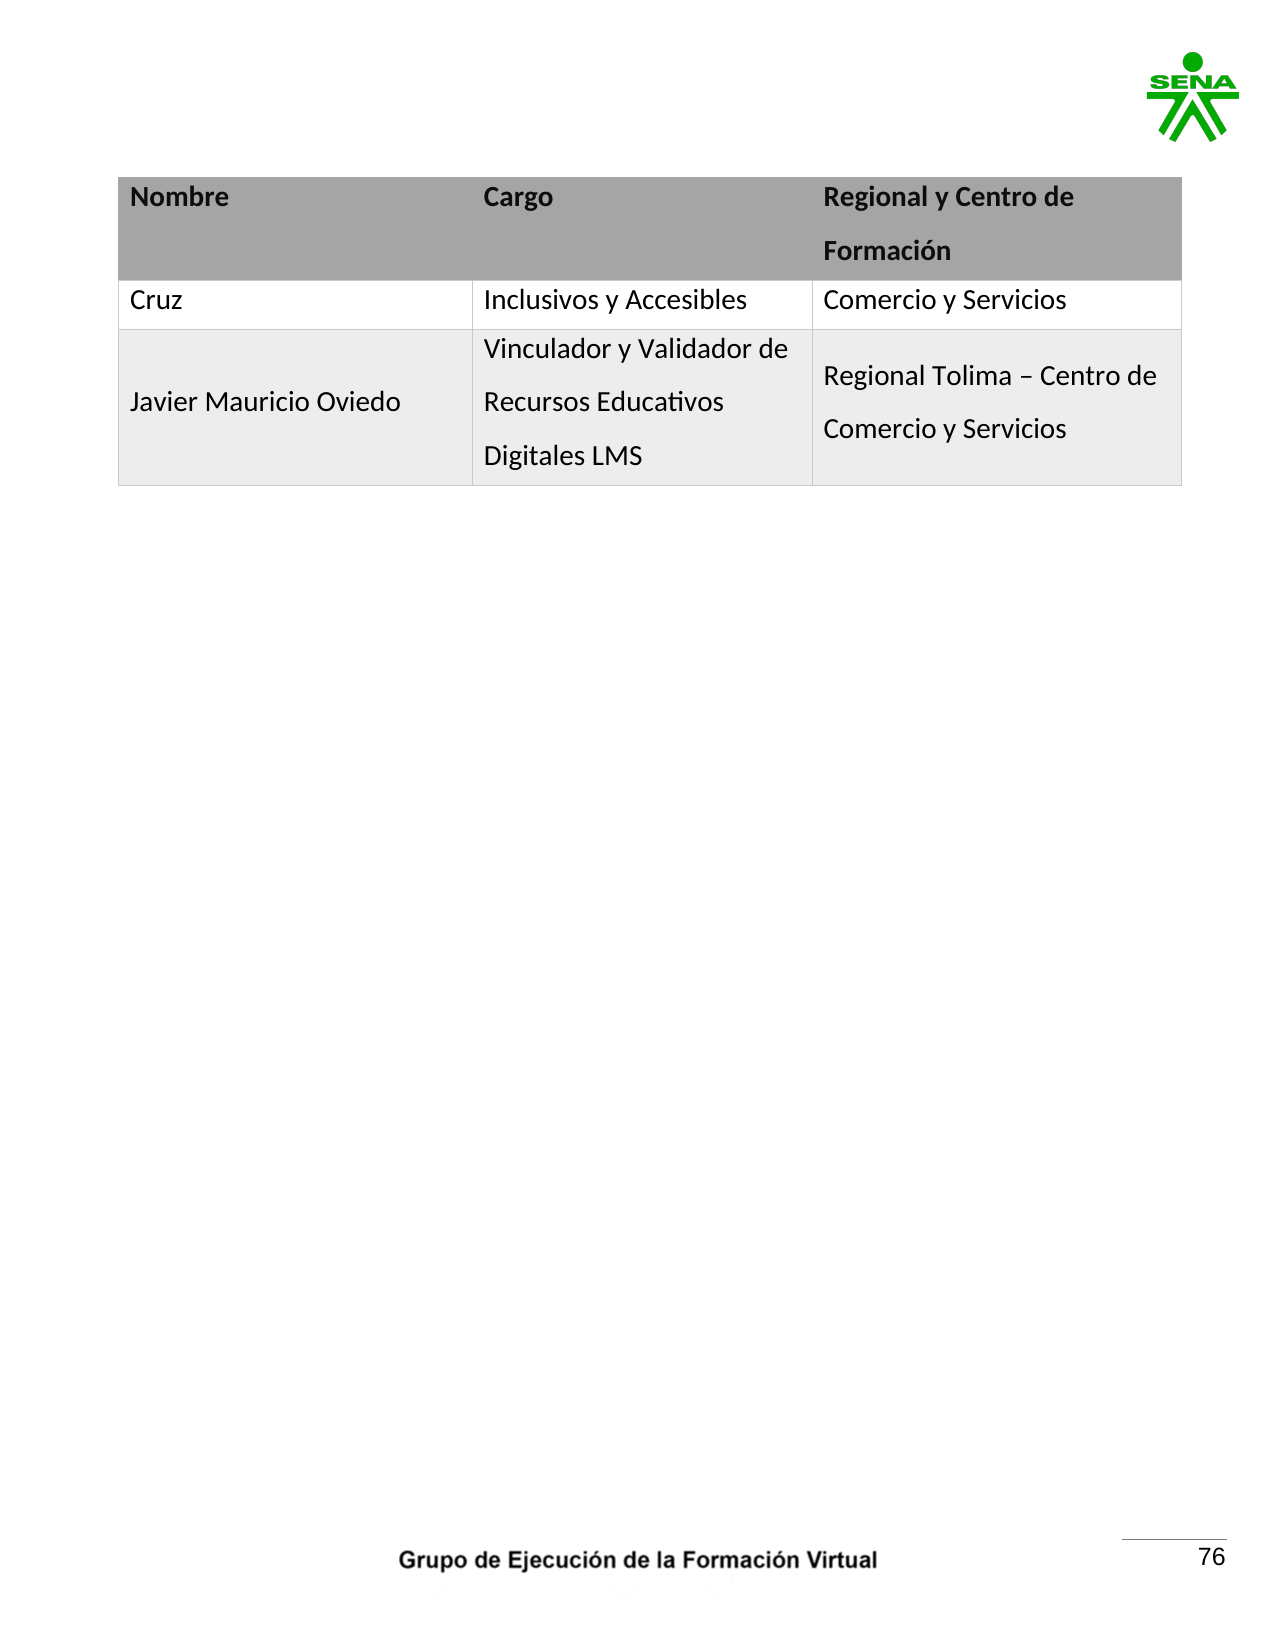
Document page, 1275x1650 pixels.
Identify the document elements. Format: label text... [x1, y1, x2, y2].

table_cell Regional Tolima – Centro de Comercio y Servicios [813, 281, 1181, 329]
table_cell Evaluadora de Contenidos Inclusivos y Accesibles [473, 281, 812, 329]
table_cell Javier Mauricio Oviedo [119, 330, 472, 485]
table_header Cargo [473, 178, 812, 280]
table_header Regional y Centro de Formación [813, 178, 1181, 280]
table_cell Regional Tolima – Centro de Comercio y Servicios [813, 330, 1181, 485]
picture [0, 1500, 1275, 1611]
picture [1146, 52, 1239, 142]
table_cell Norma Constanza Morales Cruz [119, 281, 472, 329]
table_header Nombre [119, 178, 472, 280]
table_cell Vinculador y Validador de Recursos Educativos Digitales LMS [473, 330, 812, 485]
